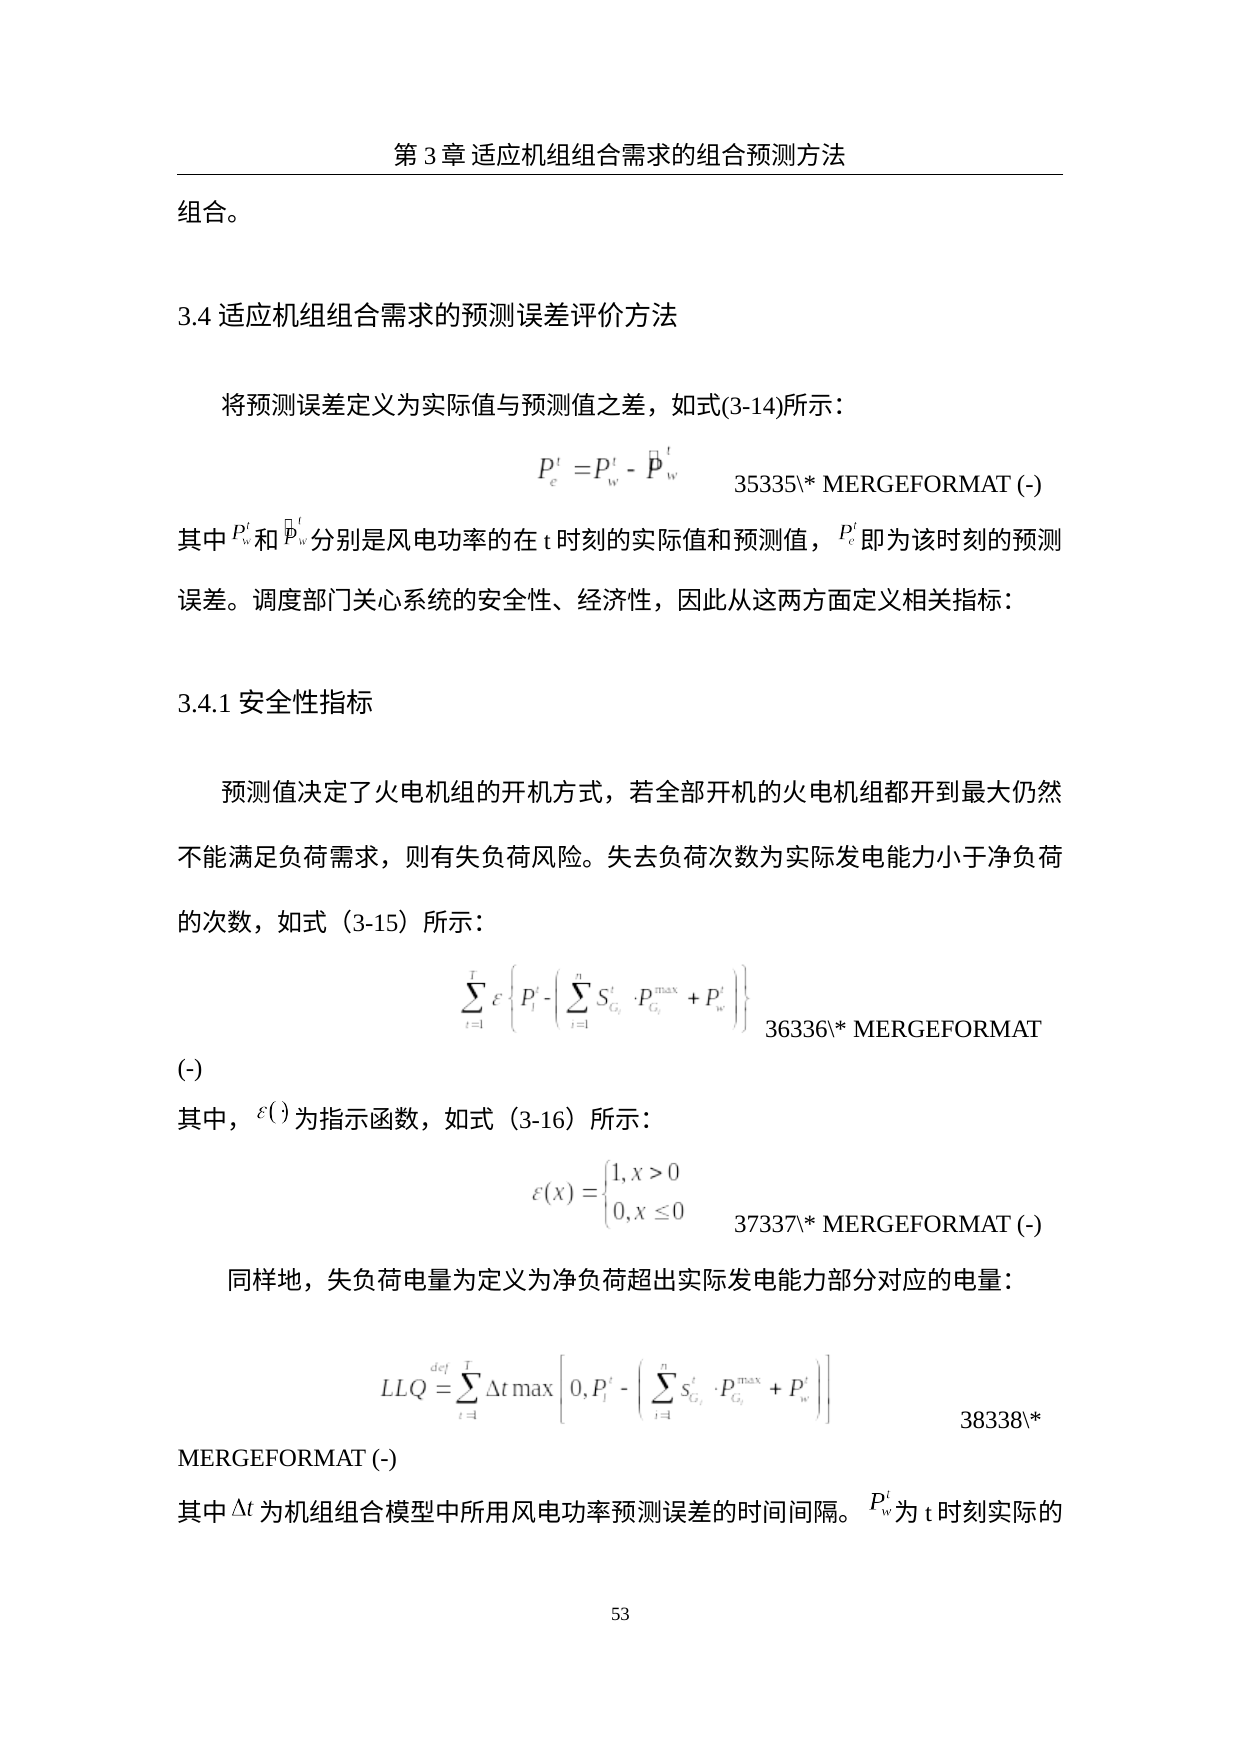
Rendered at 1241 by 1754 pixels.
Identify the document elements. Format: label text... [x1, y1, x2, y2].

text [177, 1473, 1063, 1538]
text 其中和分别是风电功率的在t时刻的实际值和预测值，即为该时刻的预测误差。调度部门关心系统的安全性、经济性，因此从这两方面定义相关指标： [177, 501, 1063, 631]
text 预测值决定了火电机组的开机方式，若全部开机的火电机组都开到最大仍然不能满足负荷需求，则有失负荷风险。失去负荷次数为实际发电能力小于净负荷的次数，如式（3-15）所示： [177, 758, 1063, 953]
text 其中，为指示函数，如式（3-16）所示： [177, 1083, 1063, 1148]
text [177, 178, 1063, 243]
subtitle 3.4 适应机组组合需求的预测误差评价方法 [177, 281, 1063, 346]
subtitle 3.4.1 安全性指标 [177, 668, 1063, 733]
text 同样地，失负荷电量为定义为净负荷超出实际发电能力部分对应的电量： [177, 1246, 1063, 1311]
text 将预测误差定义为实际值与预测值之差，如式(3-14)所示： [177, 371, 1063, 436]
